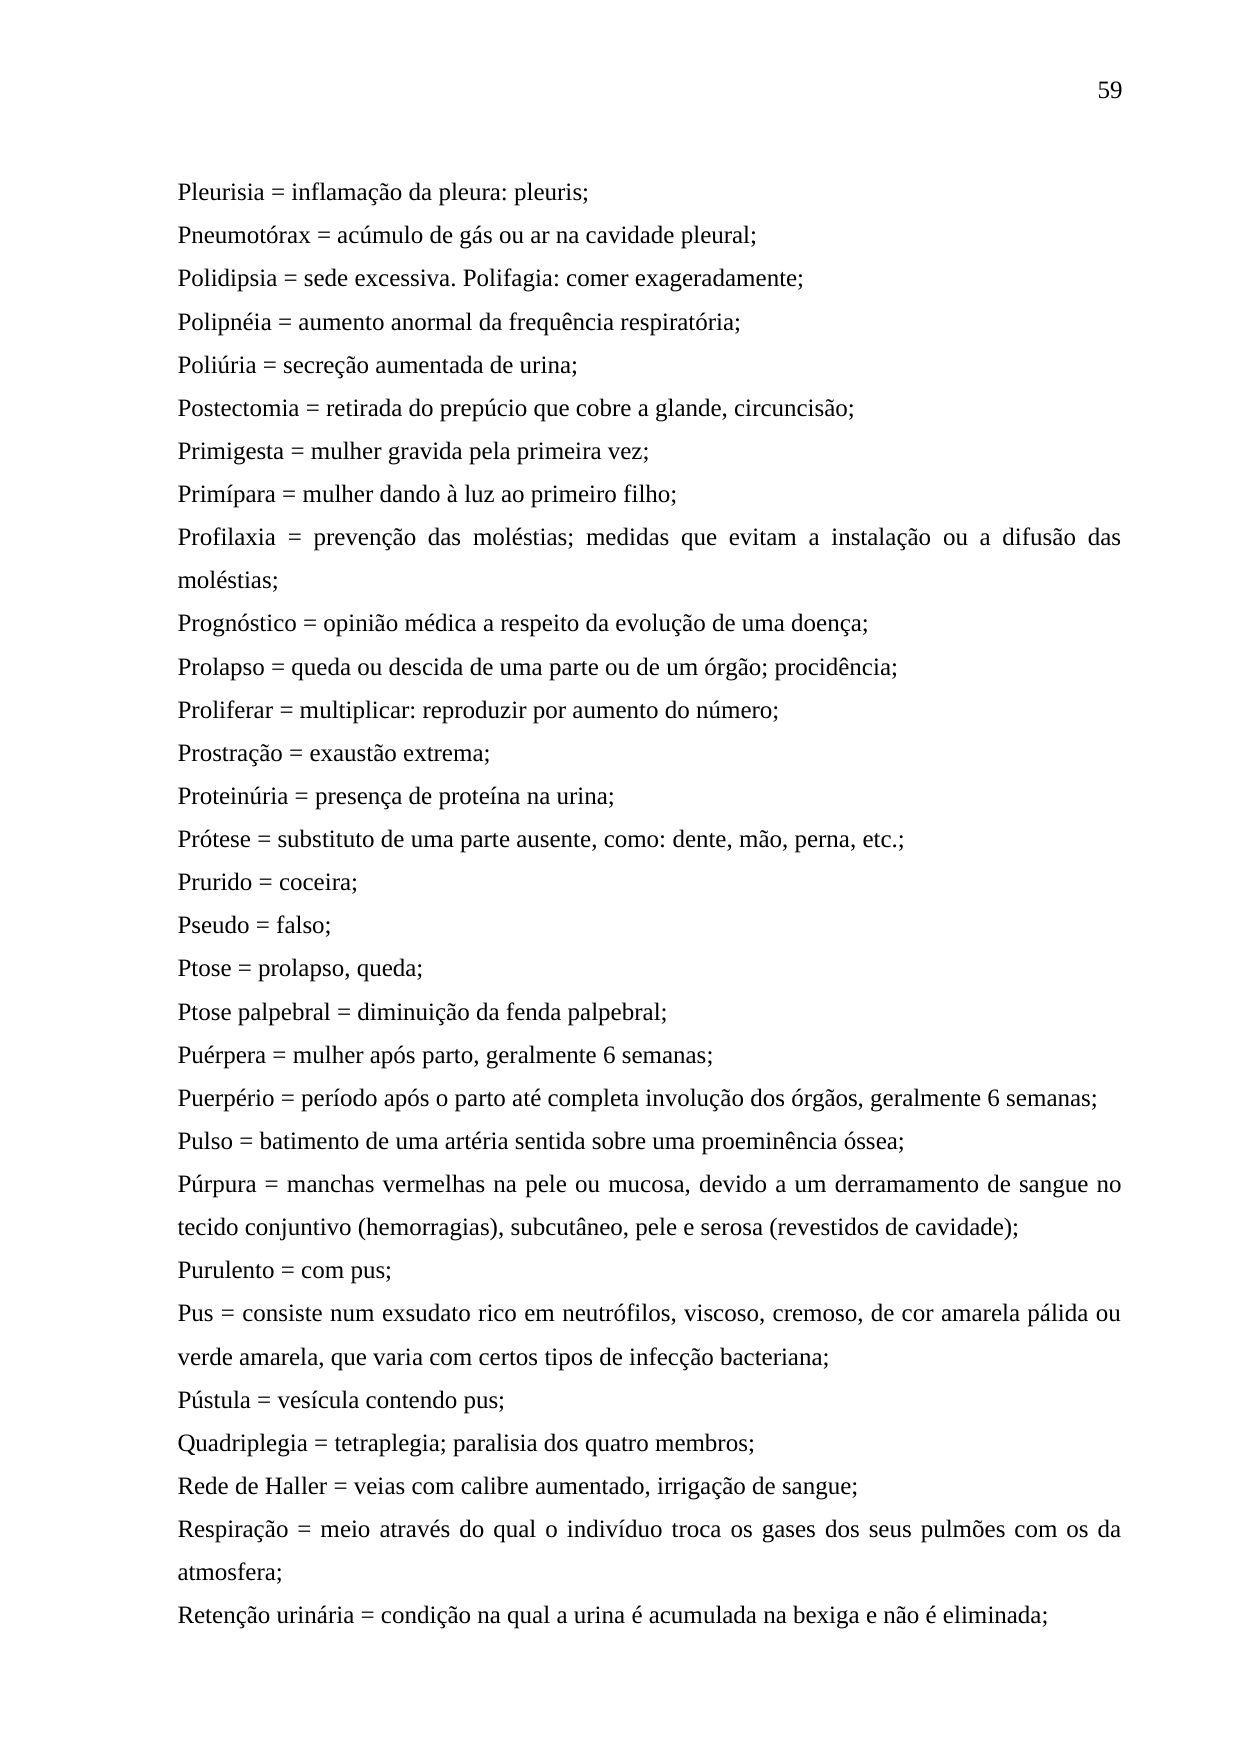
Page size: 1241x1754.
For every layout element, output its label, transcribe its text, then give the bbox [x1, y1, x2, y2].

text Quadriplegia = tetraplegia; paralisia dos quatro membros; [177, 1428, 1122, 1457]
text Purulento = com pus; [177, 1255, 1122, 1284]
text Puerpério = período após o parto até completa involução dos órgãos, geralmente 6 semanas; [177, 1083, 1122, 1112]
text Pus = consiste num exsudato rico em neutrófilos, viscoso, cremoso, de cor amarela pálida ou verde amarela, que varia com certos tipos de infecção bacteriana; [177, 1298, 1122, 1370]
text Pústula = vesícula contendo pus; [177, 1385, 1122, 1413]
text Prótese = substituto de uma parte ausente, como: dente, mão, perna, etc.; [177, 824, 1122, 853]
text Ptose palpebral = diminuição da fenda palpebral; [177, 997, 1122, 1025]
text Postectomia = retirada do prepúcio que cobre a glande, circuncisão; [177, 393, 1122, 422]
text Pleurisia = inflamação da pleura: pleuris; [177, 177, 1122, 206]
text Rede de Haller = veias com calibre aumentado, irrigação de sangue; [177, 1471, 1122, 1500]
text Primípara = mulher dando à luz ao primeiro filho; [177, 479, 1122, 508]
text Profilaxia = prevenção das moléstias; medidas que evitam a instalação ou a difusão das moléstias; [177, 522, 1122, 594]
text Polipnéia = aumento anormal da frequência respiratória; [177, 307, 1122, 335]
text Primigesta = mulher gravida pela primeira vez; [177, 436, 1122, 465]
text Poliúria = secreção aumentada de urina; [177, 350, 1122, 378]
text Ptose = prolapso, queda; [177, 953, 1122, 982]
text Prostração = exaustão extrema; [177, 738, 1122, 767]
text Prurido = coceira; [177, 867, 1122, 896]
text Puérpera = mulher após parto, geralmente 6 semanas; [177, 1040, 1122, 1068]
text Prognóstico = opinião médica a respeito da evolução de uma doença; [177, 608, 1122, 637]
text Pseudo = falso; [177, 910, 1122, 939]
text Proteinúria = presença de proteína na urina; [177, 781, 1122, 810]
text Proliferar = multiplicar: reproduzir por aumento do número; [177, 695, 1122, 723]
text Púrpura = manchas vermelhas na pele ou mucosa, devido a um derramamento de sangue no tecido conjuntivo (hemorragias), subcutâneo, pele e serosa (revestidos de cavidade); [177, 1169, 1122, 1241]
text Pneumotórax = acúmulo de gás ou ar na cavidade pleural; [177, 220, 1122, 249]
text Pulso = batimento de uma artéria sentida sobre uma proeminência óssea; [177, 1126, 1122, 1155]
text Polidipsia = sede excessiva. Polifagia: comer exageradamente; [177, 263, 1122, 292]
text Retenção urinária = condição na qual a urina é acumulada na bexiga e não é eliminada; [177, 1600, 1122, 1629]
text Prolapso = queda ou descida de uma parte ou de um órgão; procidência; [177, 652, 1122, 680]
text Respiração = meio através do qual o indivíduo troca os gases dos seus pulmões com os da atmosfera; [177, 1514, 1122, 1586]
